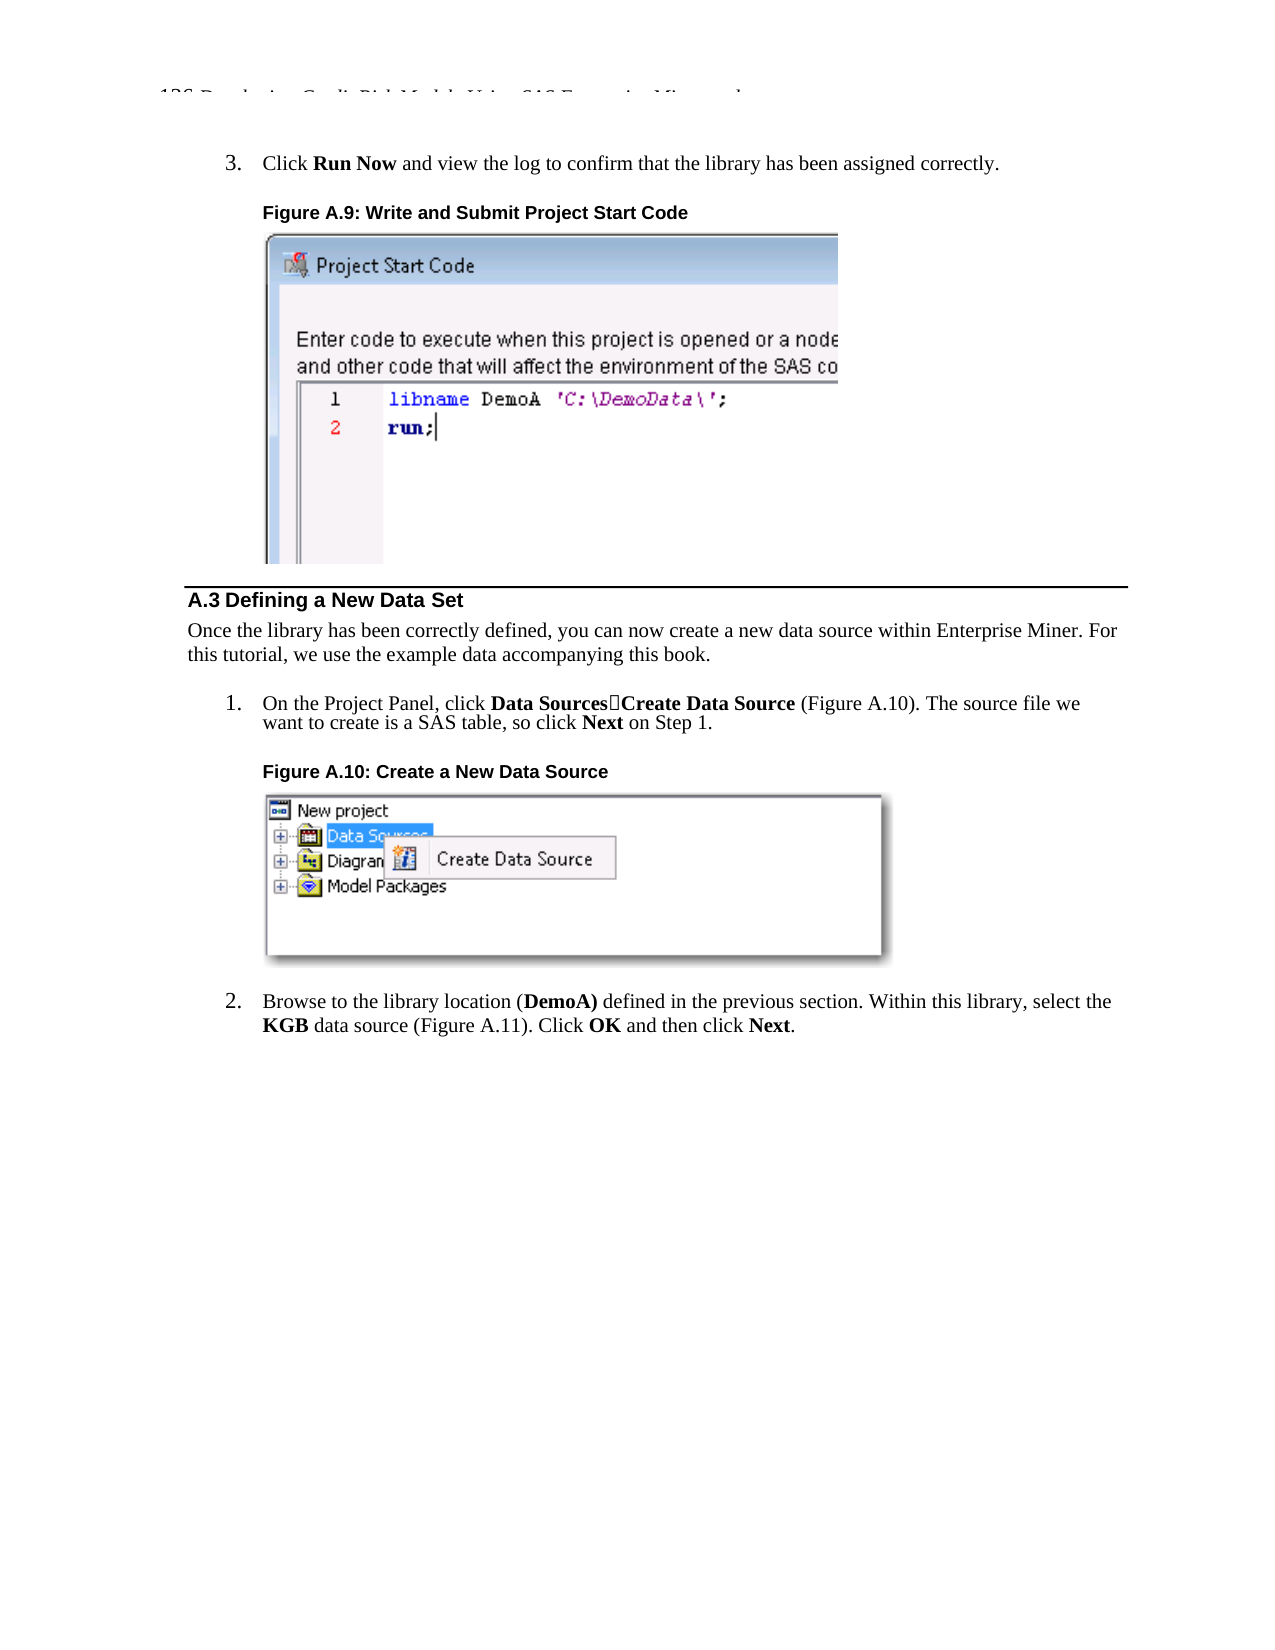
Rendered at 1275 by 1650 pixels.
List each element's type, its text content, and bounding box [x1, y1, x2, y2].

picture [263, 232, 838, 564]
list Browse to the library location (DemoA) defined in the previous section. Within this library, select the [225, 988, 1223, 1014]
list On the Project Panel, click Data SourcesCreate Data Source (Figure A.10). The source file we want to create is a SAS table, so click Next on Step 1. [225, 692, 1086, 734]
text Figure A.9: Write and Submit Project Start Code [262, 201, 1223, 223]
text Once the library has been correctly defined, you can now create a new data source within Enterprise Miner. For this tutorial, we use the example data accompanying this book. [187, 618, 1120, 666]
picture [263, 792, 894, 968]
list Click Run Now and view the log to confirm that the library has been assigned correctly. [225, 149, 1223, 175]
list Defining a New Data Set [187, 579, 1223, 612]
text Figure A.10: Create a New Data Source [262, 761, 1223, 783]
text KGB data source (Figure A.11). Click OK and then click Next. [262, 1014, 1223, 1037]
